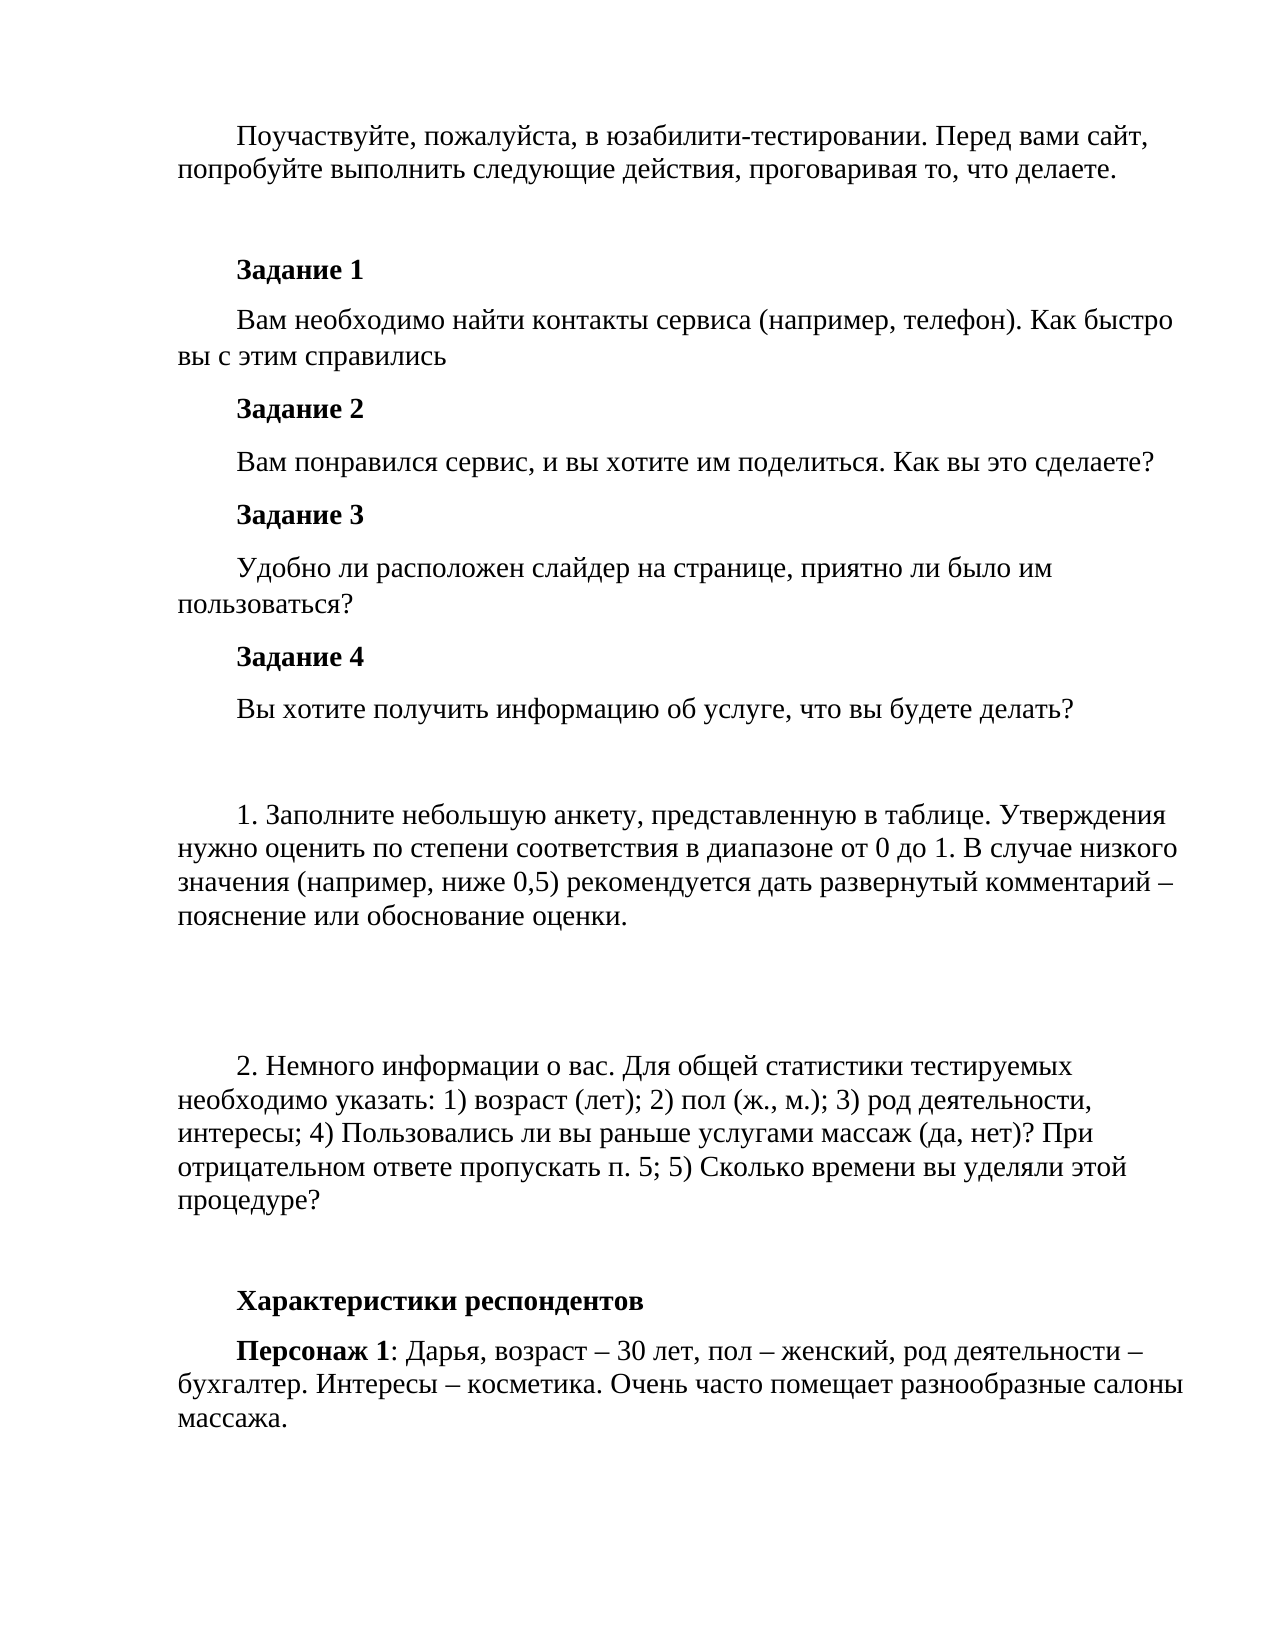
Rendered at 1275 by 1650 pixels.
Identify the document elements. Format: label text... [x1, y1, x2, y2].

text Вы хотите получить информацию об услуге, что вы будете делать? [177, 691, 1186, 725]
text Персонаж 1: Дарья, возраст – 30 лет, пол – женский, род деятельности – бухгалтер. Интересы – косметика. Очень часто помещает разнообразные салоны массажа. [177, 1333, 1186, 1434]
text 1. Заполните небольшую анкету, представленную в таблице. Утверждения нужно оценить по степени соответствия в диапазоне от 0 до 1. В случае низкого значения (например, ниже 0,5) рекомендуется дать развернутый комментарий – пояснение или обоснование оценки. [177, 797, 1186, 931]
text Вам понравился сервис, и вы хотите им поделиться. Как вы это сделаете? [177, 444, 1186, 478]
text Задание 1 [177, 252, 1186, 286]
text Задание 4 [177, 639, 1186, 672]
text Поучаствуйте, пожалуйста, в юзабилити-тестировании. Перед вами сайт, попробуйте выполнить следующие действия, проговаривая то, что делаете. [177, 118, 1186, 185]
text Задание 3 [177, 497, 1186, 530]
text Вам необходимо найти контакты сервиса (например, телефон). Как быстро вы с этим справились [177, 302, 1186, 372]
text Удобно ли расположен слайдер на странице, приятно ли было им пользоваться? [177, 550, 1186, 619]
text Задание 2 [177, 391, 1186, 425]
text Характеристики респондентов [177, 1283, 1186, 1316]
text 2. Немного информации о вас. Для общей статистики тестируемых необходимо указать: 1) возраст (лет); 2) пол (ж., м.); 3) род деятельности, интересы; 4) Пользовались ли вы раньше услугами массаж (да, нет)? При отрицательном ответе пропускать п. 5; 5) Сколько времени вы уделяли этой процедуре? [177, 1048, 1186, 1216]
